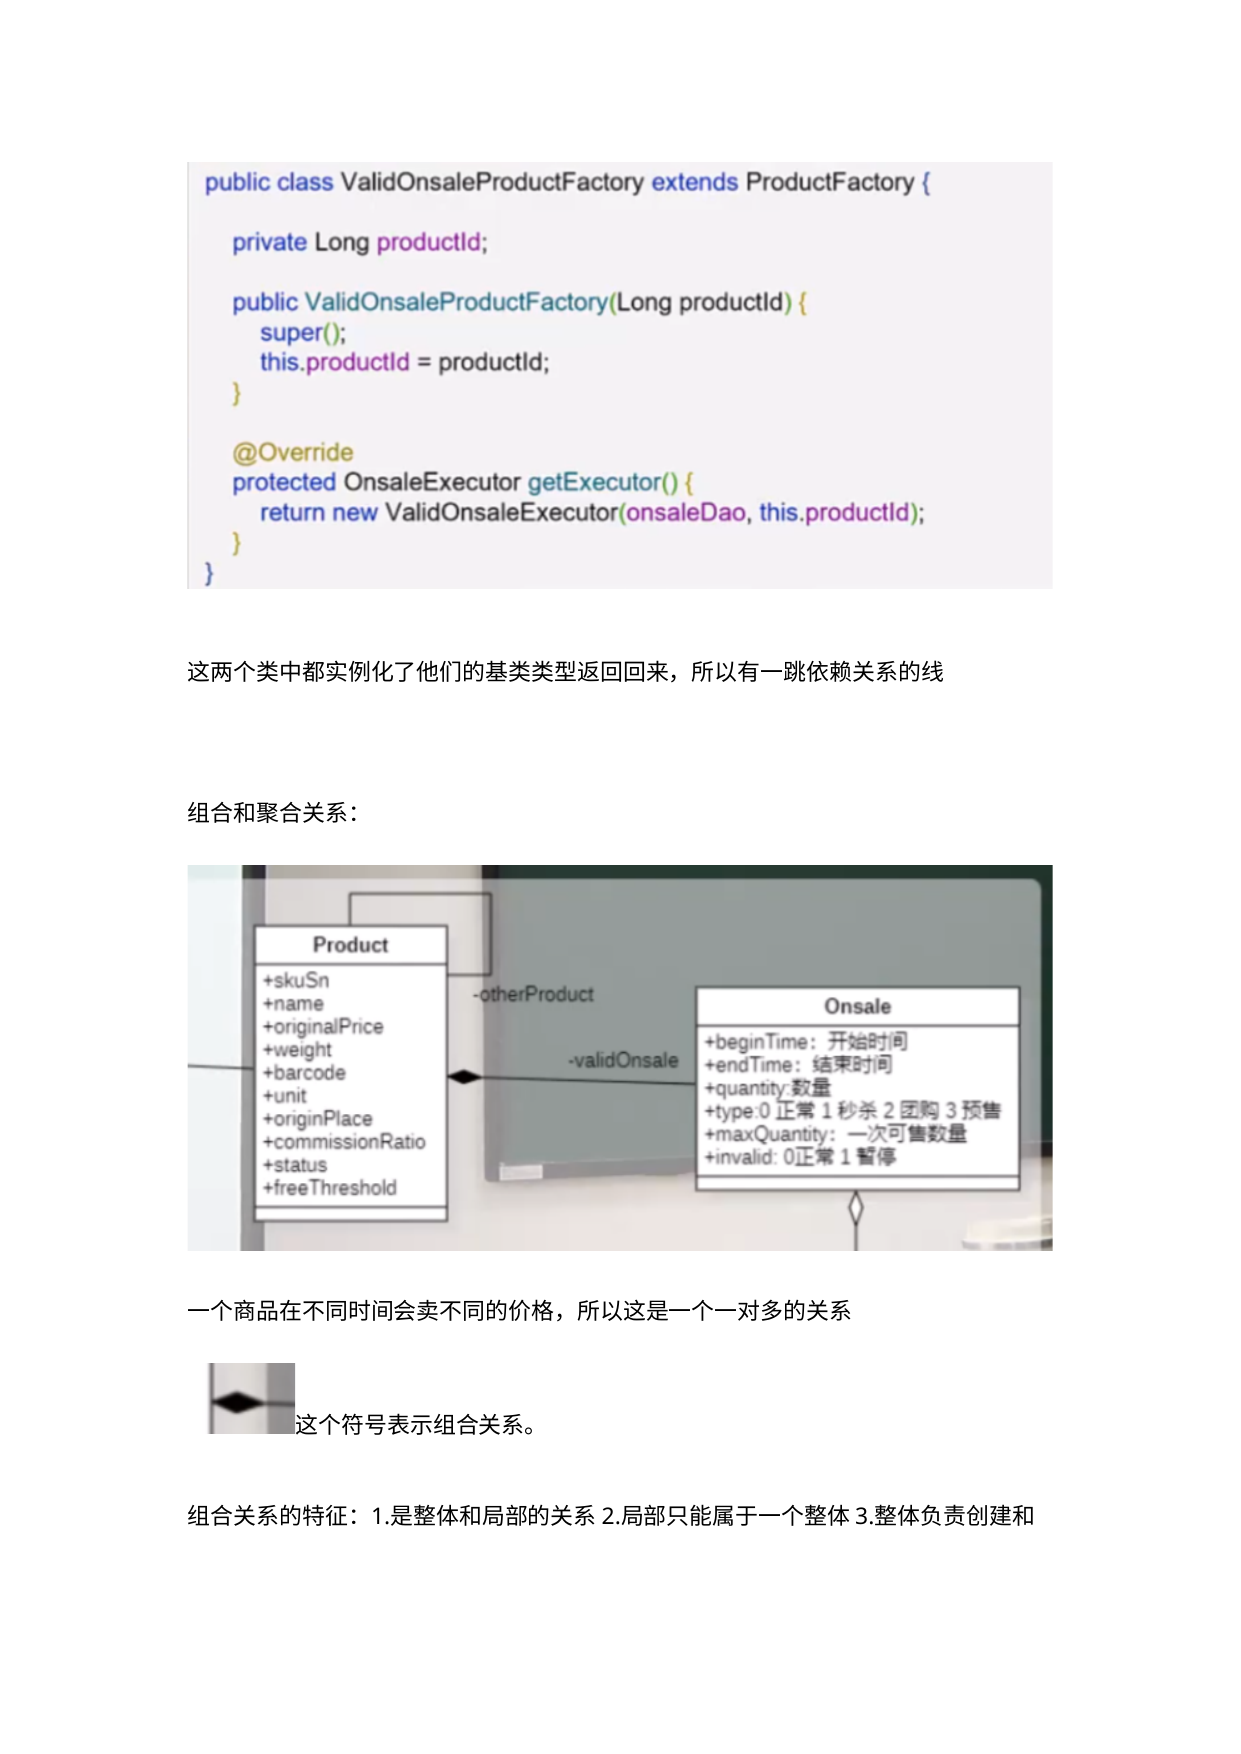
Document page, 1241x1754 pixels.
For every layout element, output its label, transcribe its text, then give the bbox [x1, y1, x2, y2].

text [187, 1482, 1053, 1547]
text 组合和聚合关系： [187, 779, 1053, 844]
text 这两个类中都实例化了他们的基类类型返回回来，所以有一跳依赖关系的线 [187, 638, 1053, 703]
picture [187, 1363, 296, 1434]
text 这个符号表示组合关系。 [187, 1363, 1053, 1461]
picture [187, 865, 1053, 1251]
picture [187, 162, 1053, 589]
text 一个商品在不同时间会卖不同的价格，所以这是一个一对多的关系 [187, 1277, 1053, 1342]
